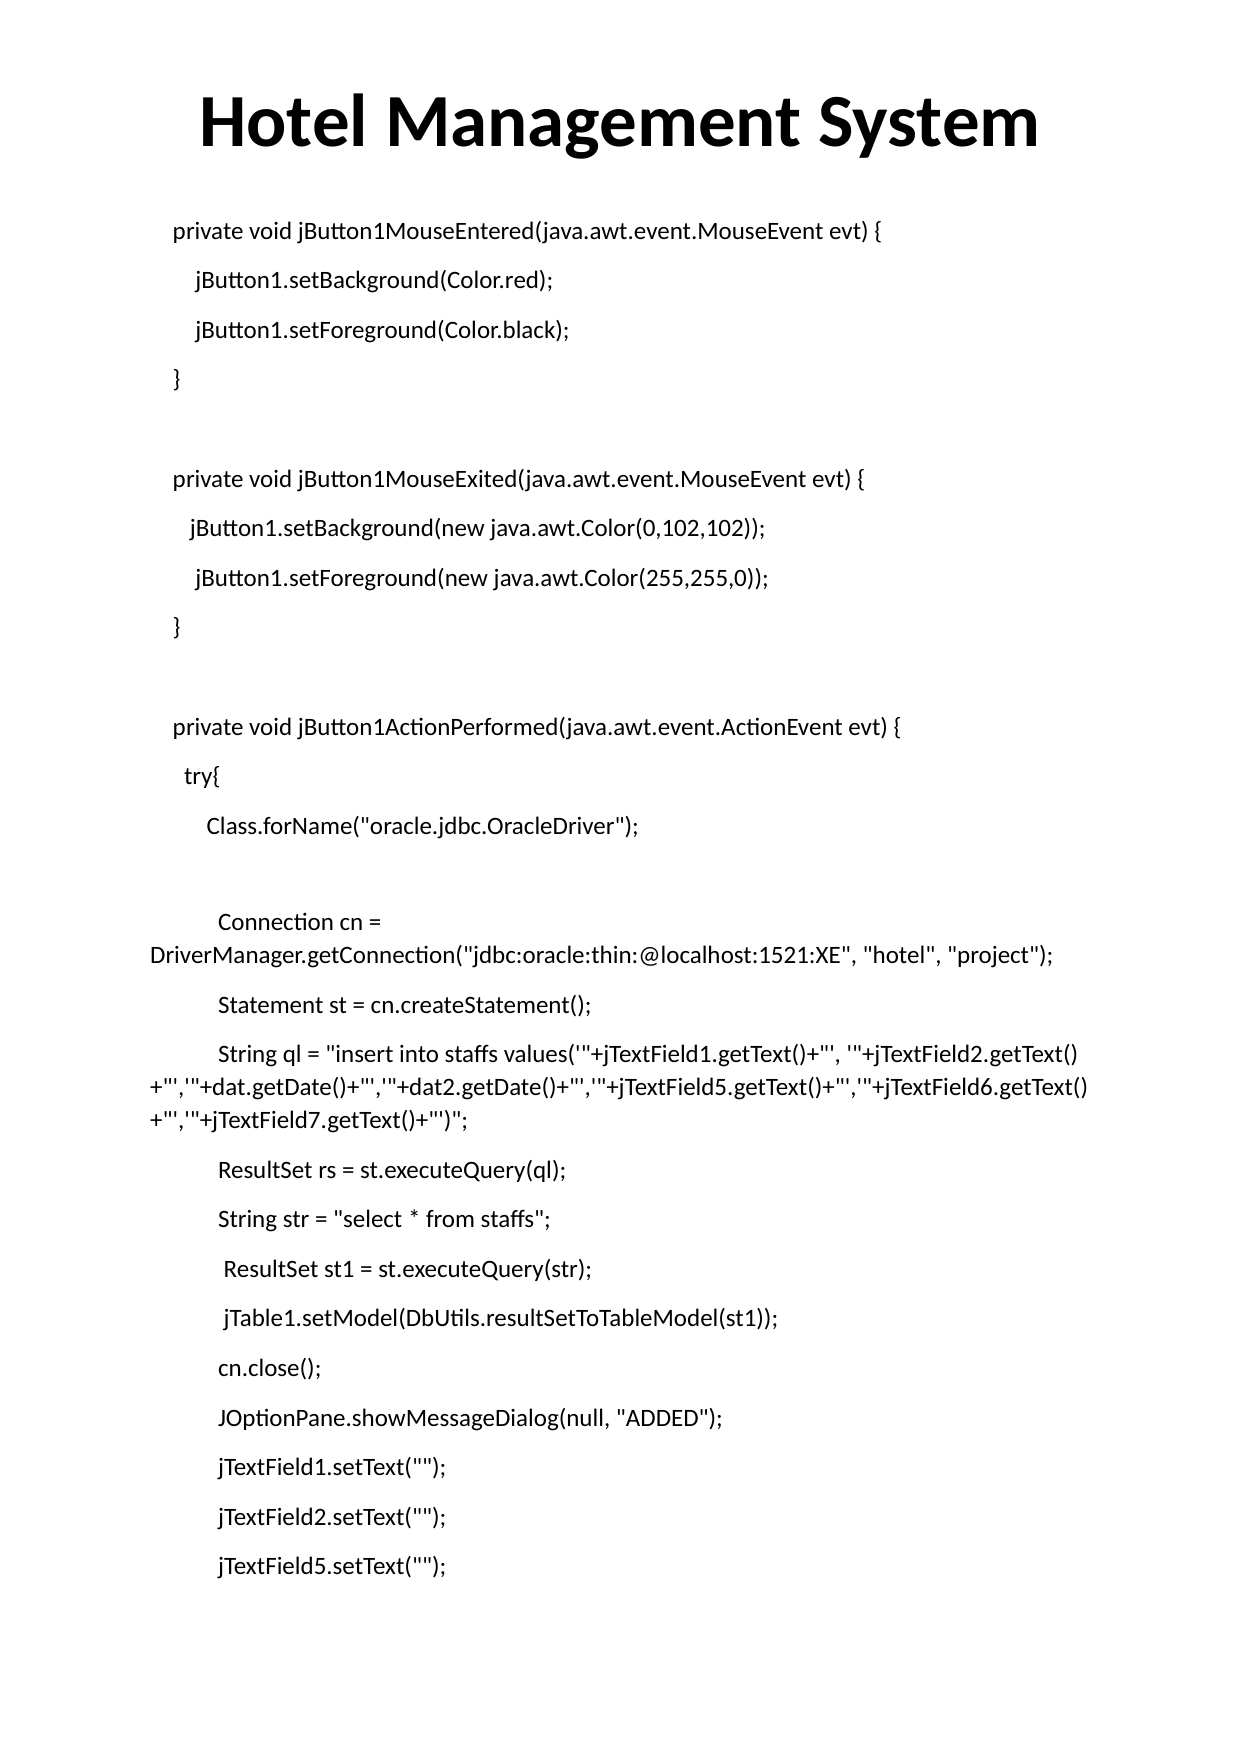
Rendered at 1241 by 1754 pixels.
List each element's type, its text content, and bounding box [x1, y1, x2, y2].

text private void jButton1MouseExited(java.awt.event.MouseEvent evt) { [150, 463, 1090, 493]
text jButton1.setBackground(Color.red); [150, 264, 1090, 295]
text Statement st = cn.createStatement(); [150, 989, 1090, 1019]
text jTable1.setModel(DbUtils.resultSetToTableModel(st1)); [150, 1303, 1090, 1333]
text jTextField5.setText(""); [150, 1551, 1090, 1581]
text String str = "select * from staffs"; [150, 1203, 1090, 1234]
text } [150, 612, 1090, 642]
text private void jButton1ActionPerformed(java.awt.event.ActionEvent evt) { [150, 711, 1090, 741]
text JOptionPane.showMessageDialog(null, "ADDED"); [150, 1402, 1090, 1432]
text String ql = "insert into staffs values('"+jTextField1.getText()+"', '"+jTextField2.getText()+"','"+dat.getDate()+"','"+dat2.getDate()+"','"+jTextField5.getText()+"','"+jTextField6.getText()+"','"+jTextField7.getText()+"')"; [150, 1038, 1090, 1135]
text jTextField2.setText(""); [150, 1501, 1090, 1531]
text jTextField1.setText(""); [150, 1451, 1090, 1482]
text private void jButton1MouseEntered(java.awt.event.MouseEvent evt) { [150, 215, 1090, 245]
text try{ [150, 760, 1090, 791]
text cn.close(); [150, 1352, 1090, 1383]
text jButton1.setForeground(Color.black); [150, 314, 1090, 344]
text jButton1.setForeground(new java.awt.Color(255,255,0)); [150, 562, 1090, 592]
text Connection cn = DriverManager.getConnection("jdbc:oracle:thin:@localhost:1521:XE", "hotel", "project"); [150, 906, 1090, 970]
text ResultSet st1 = st.executeQuery(str); [150, 1253, 1090, 1283]
text jButton1.setBackground(new java.awt.Color(0,102,102)); [150, 512, 1090, 543]
text ResultSet rs = st.executeQuery(ql); [150, 1154, 1090, 1184]
text Class.forName("oracle.jdbc.OracleDriver"); [150, 810, 1090, 840]
text } [150, 364, 1090, 394]
